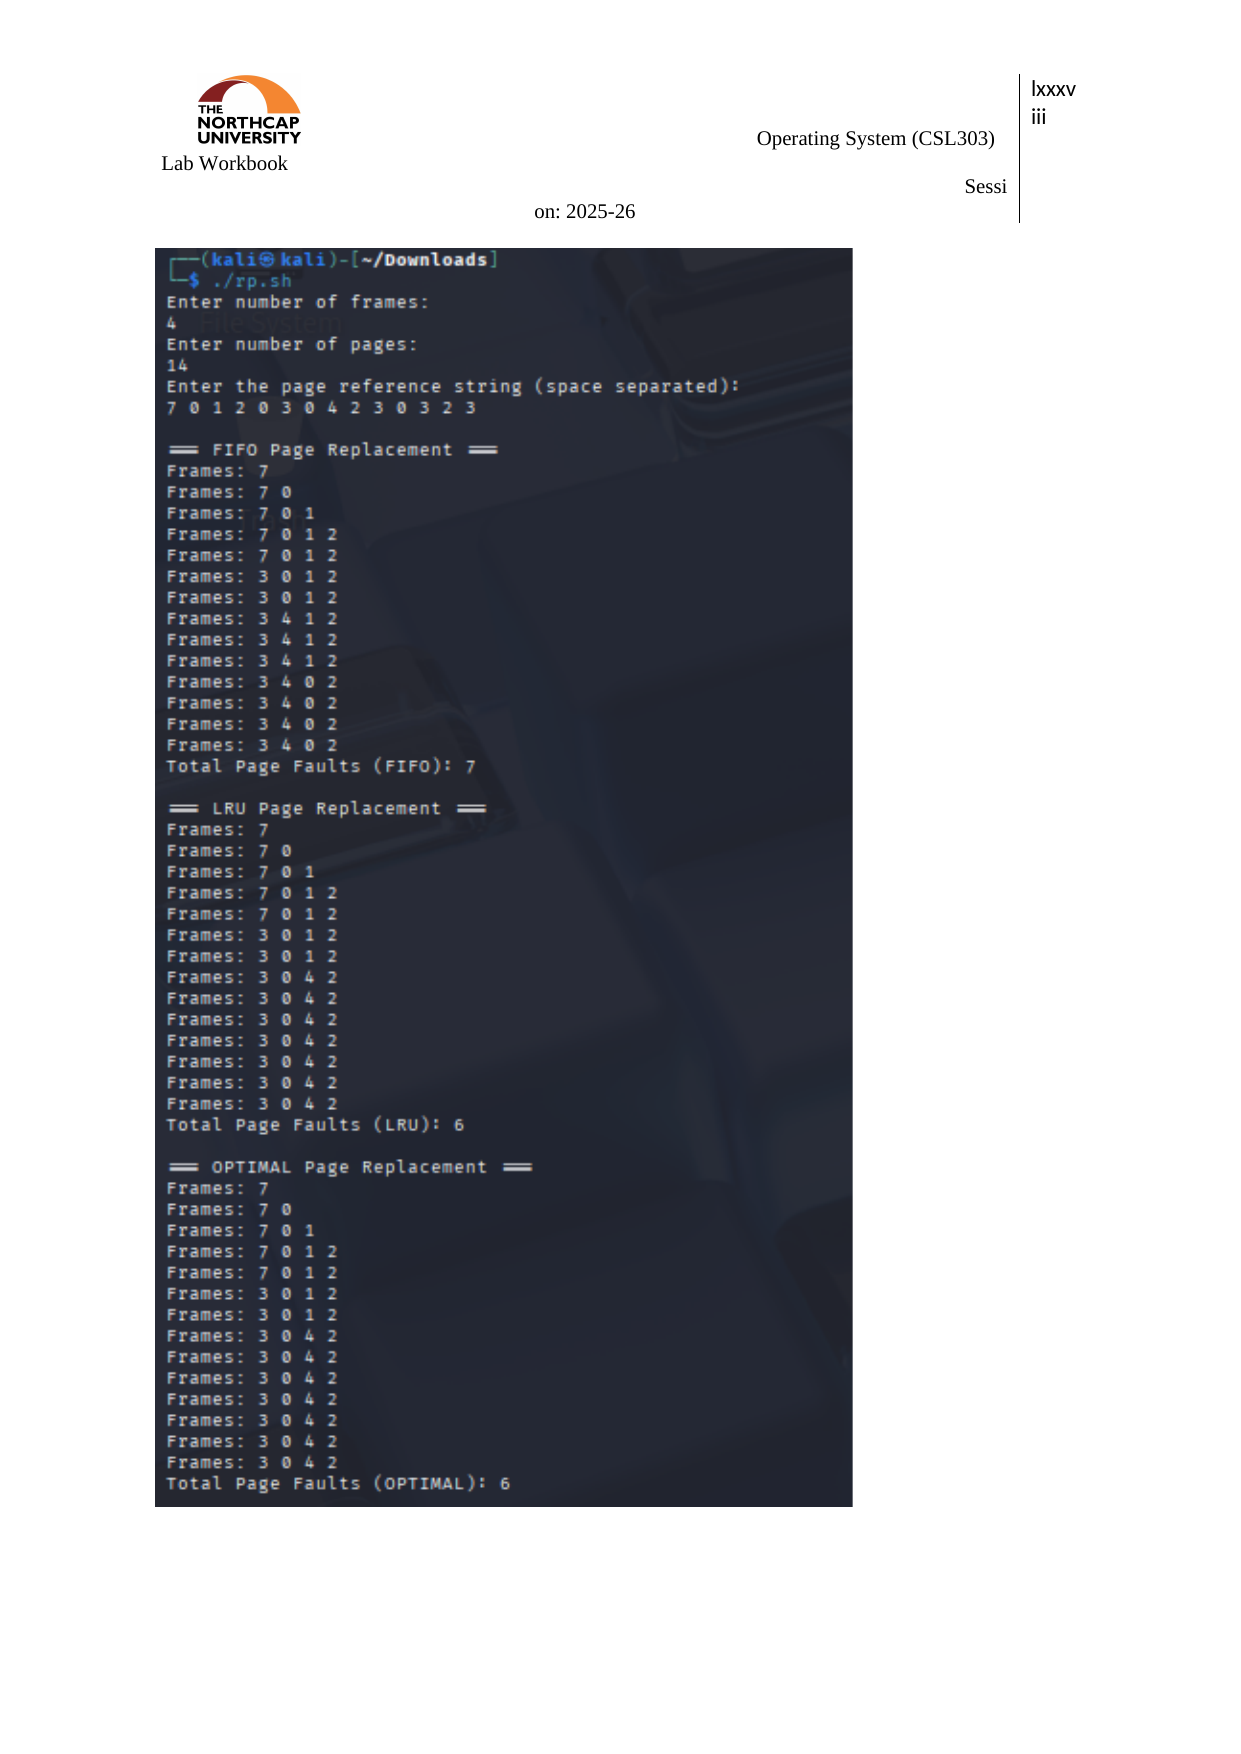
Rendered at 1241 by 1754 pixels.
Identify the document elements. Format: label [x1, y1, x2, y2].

picture [197, 73, 302, 146]
picture [155, 248, 853, 1507]
